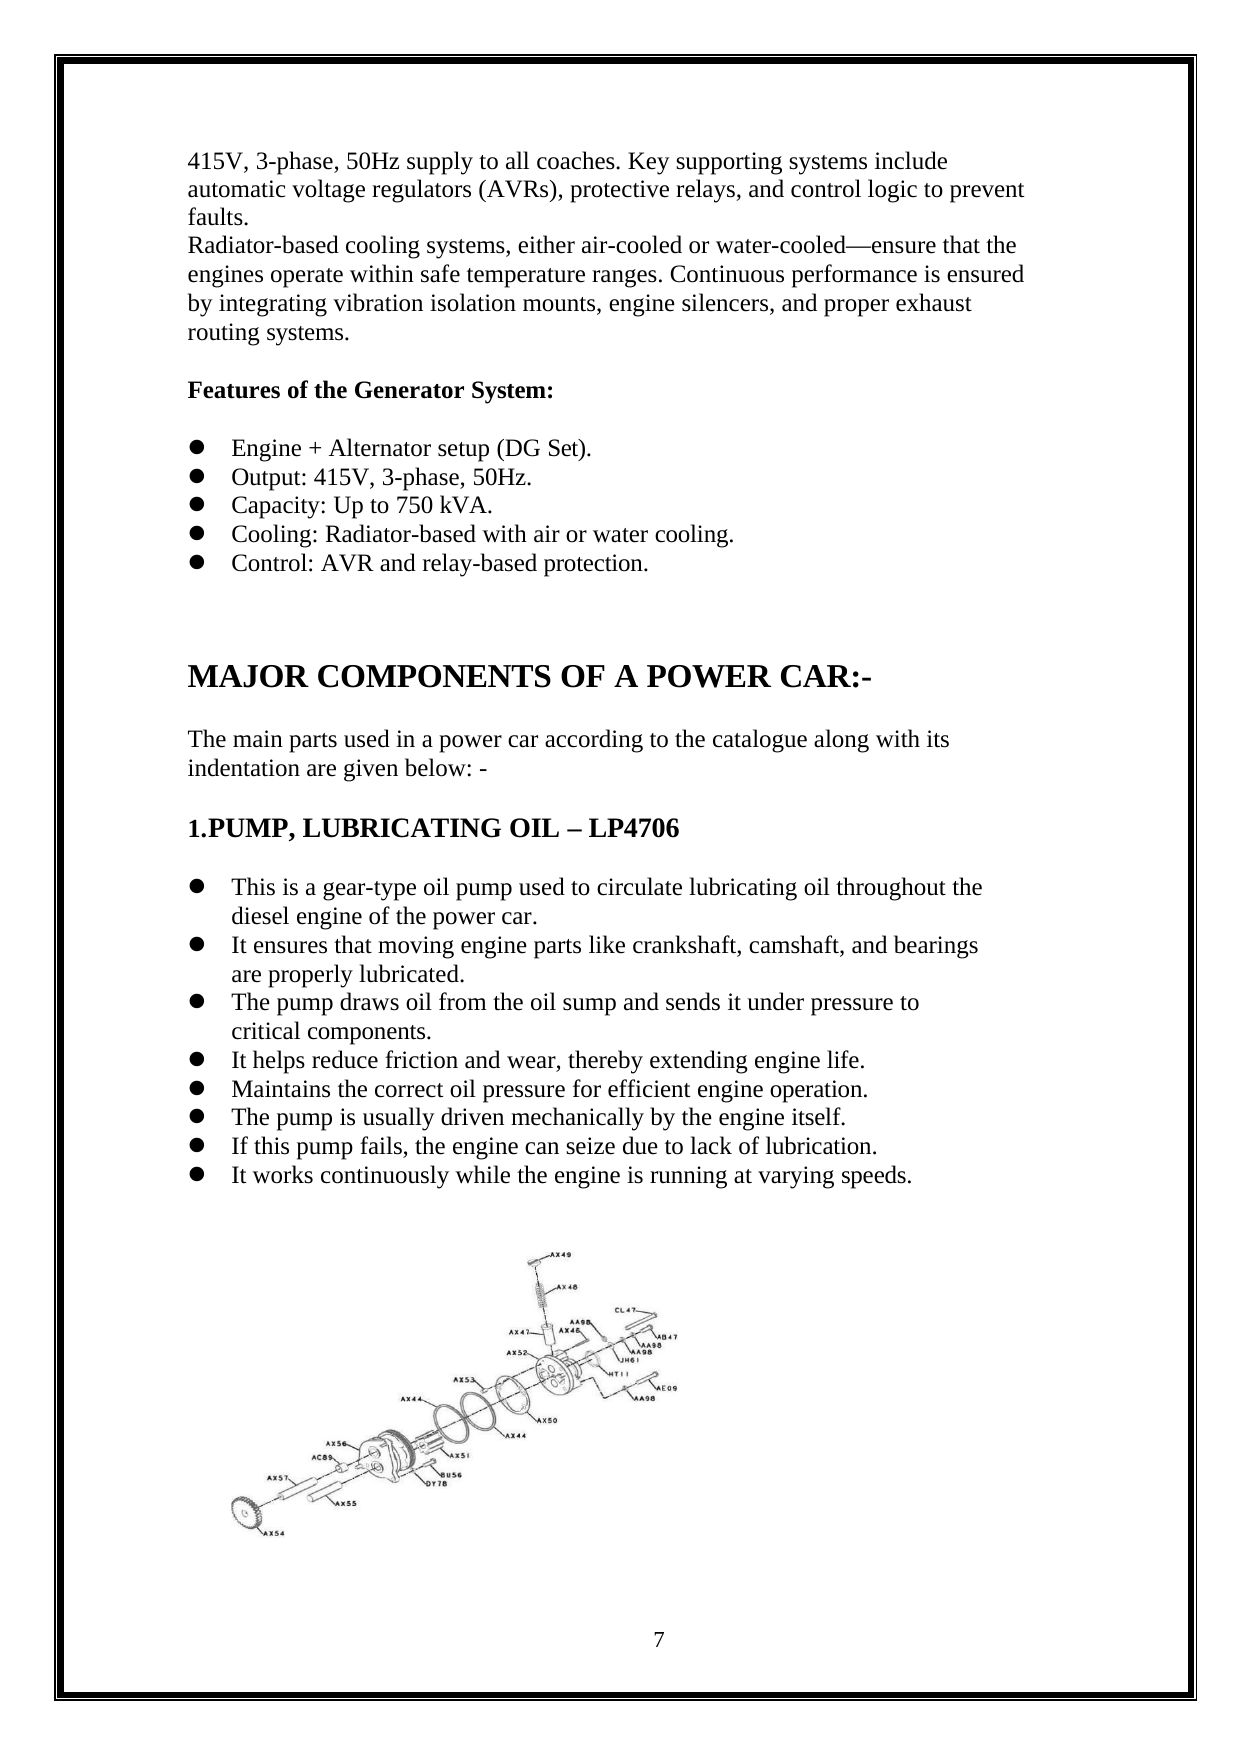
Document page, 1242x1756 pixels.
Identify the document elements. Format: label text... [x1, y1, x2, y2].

list It helps reduce friction and wear, thereby extending engine life. [187, 1045, 1188, 1074]
list It ensures that moving engine parts like crankshaft, camshaft, and bearings are properly lubricated. [187, 930, 1008, 987]
list The pump draws oil from the oil sump and sends it under pressure to critical components. [187, 987, 987, 1045]
list Cooling: Radiator-based with air or water cooling. [187, 519, 1188, 548]
list It works continuously while the engine is running at varying speeds. [187, 1160, 1188, 1189]
list The pump is usually driven mechanically by the engine itself. [187, 1102, 1188, 1131]
list This is a gear-type oil pump used to circulate lubricating oil throughout the diesel engine of the power car. [187, 872, 1039, 930]
list Capacity: Up to 750 kVA. [187, 491, 1188, 519]
subtitle MAJOR COMPONENTS OF A POWER CAR:- [187, 657, 1188, 695]
picture [231, 1252, 679, 1538]
subtitle PUMP, LUBRICATING OIL – LP4706 [187, 811, 1188, 843]
text The main parts used in a power car according to the catalogue along with its indentation are given below: - [187, 724, 1046, 782]
list Control: AVR and relay-based protection. [187, 548, 1188, 577]
text 415V, 3-phase, 50Hz supply to all coaches. Key supporting systems include automatic voltage regulators (AVRs), protective relays, and control logic to prevent faults. [187, 148, 1051, 230]
list Maintains the correct oil pressure for efficient engine operation. [187, 1074, 1188, 1102]
list If this pump fails, the engine can seize due to lack of lubrication. [187, 1131, 1188, 1160]
list Engine + Alternator setup (DG Set). [187, 433, 1188, 462]
text Radiator-based cooling systems, either air-cooled or water-cooled—ensure that the engines operate within safe temperature ranges. Continuous performance is ensured by integrating vibration isolation mounts, engine silencers, and proper exhaust routing systems. [187, 231, 1046, 346]
subtitle Features of the Generator System: [187, 375, 1188, 404]
list Output: 415V, 3-phase, 50Hz. [187, 462, 1188, 491]
